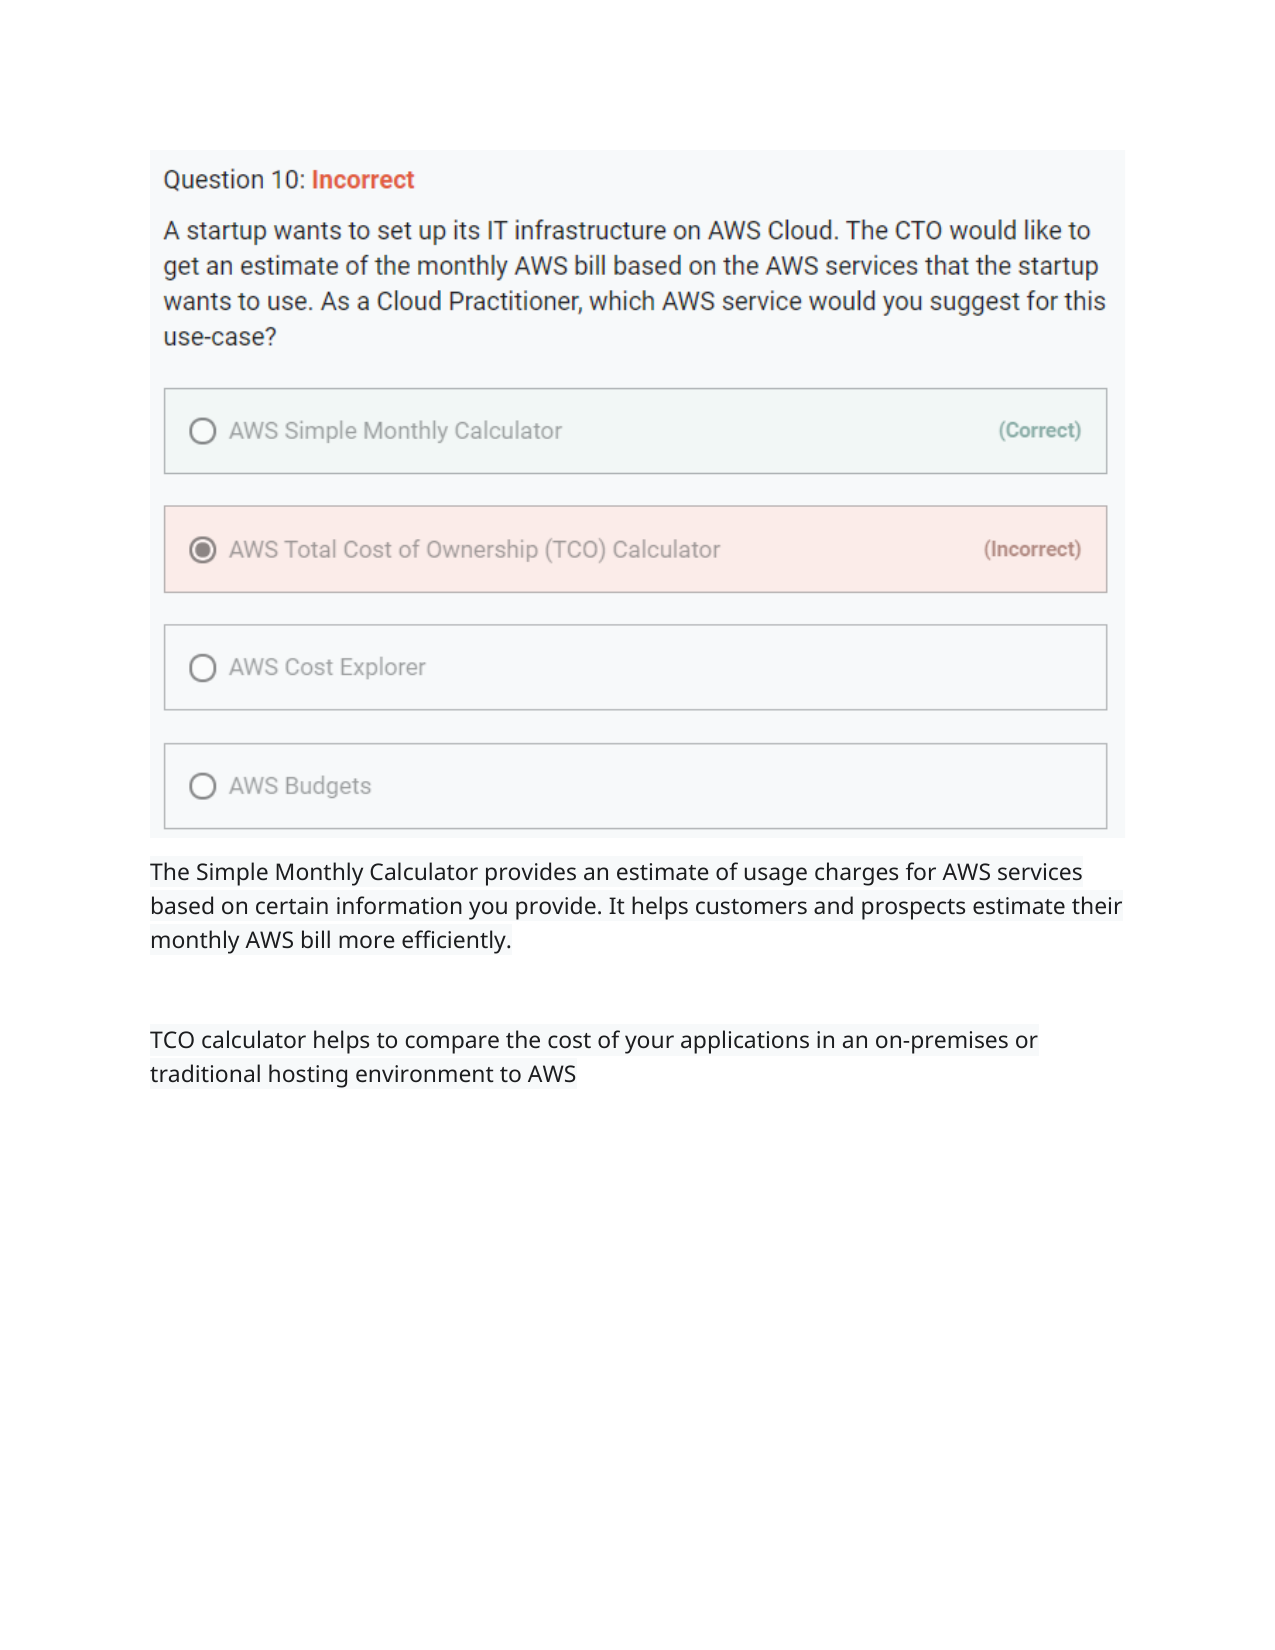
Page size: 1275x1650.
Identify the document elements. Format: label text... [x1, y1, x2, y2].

picture [150, 150, 1125, 838]
text TCO calculator helps to compare the cost of your applications in an on-premises or traditional hosting environment to AWS [150, 1024, 1125, 1089]
text The Simple Monthly Calculator provides an estimate of usage charges for AWS services based on certain information you provide. It helps customers and prospects estimate their monthly AWS bill more efficiently. [150, 856, 1125, 955]
